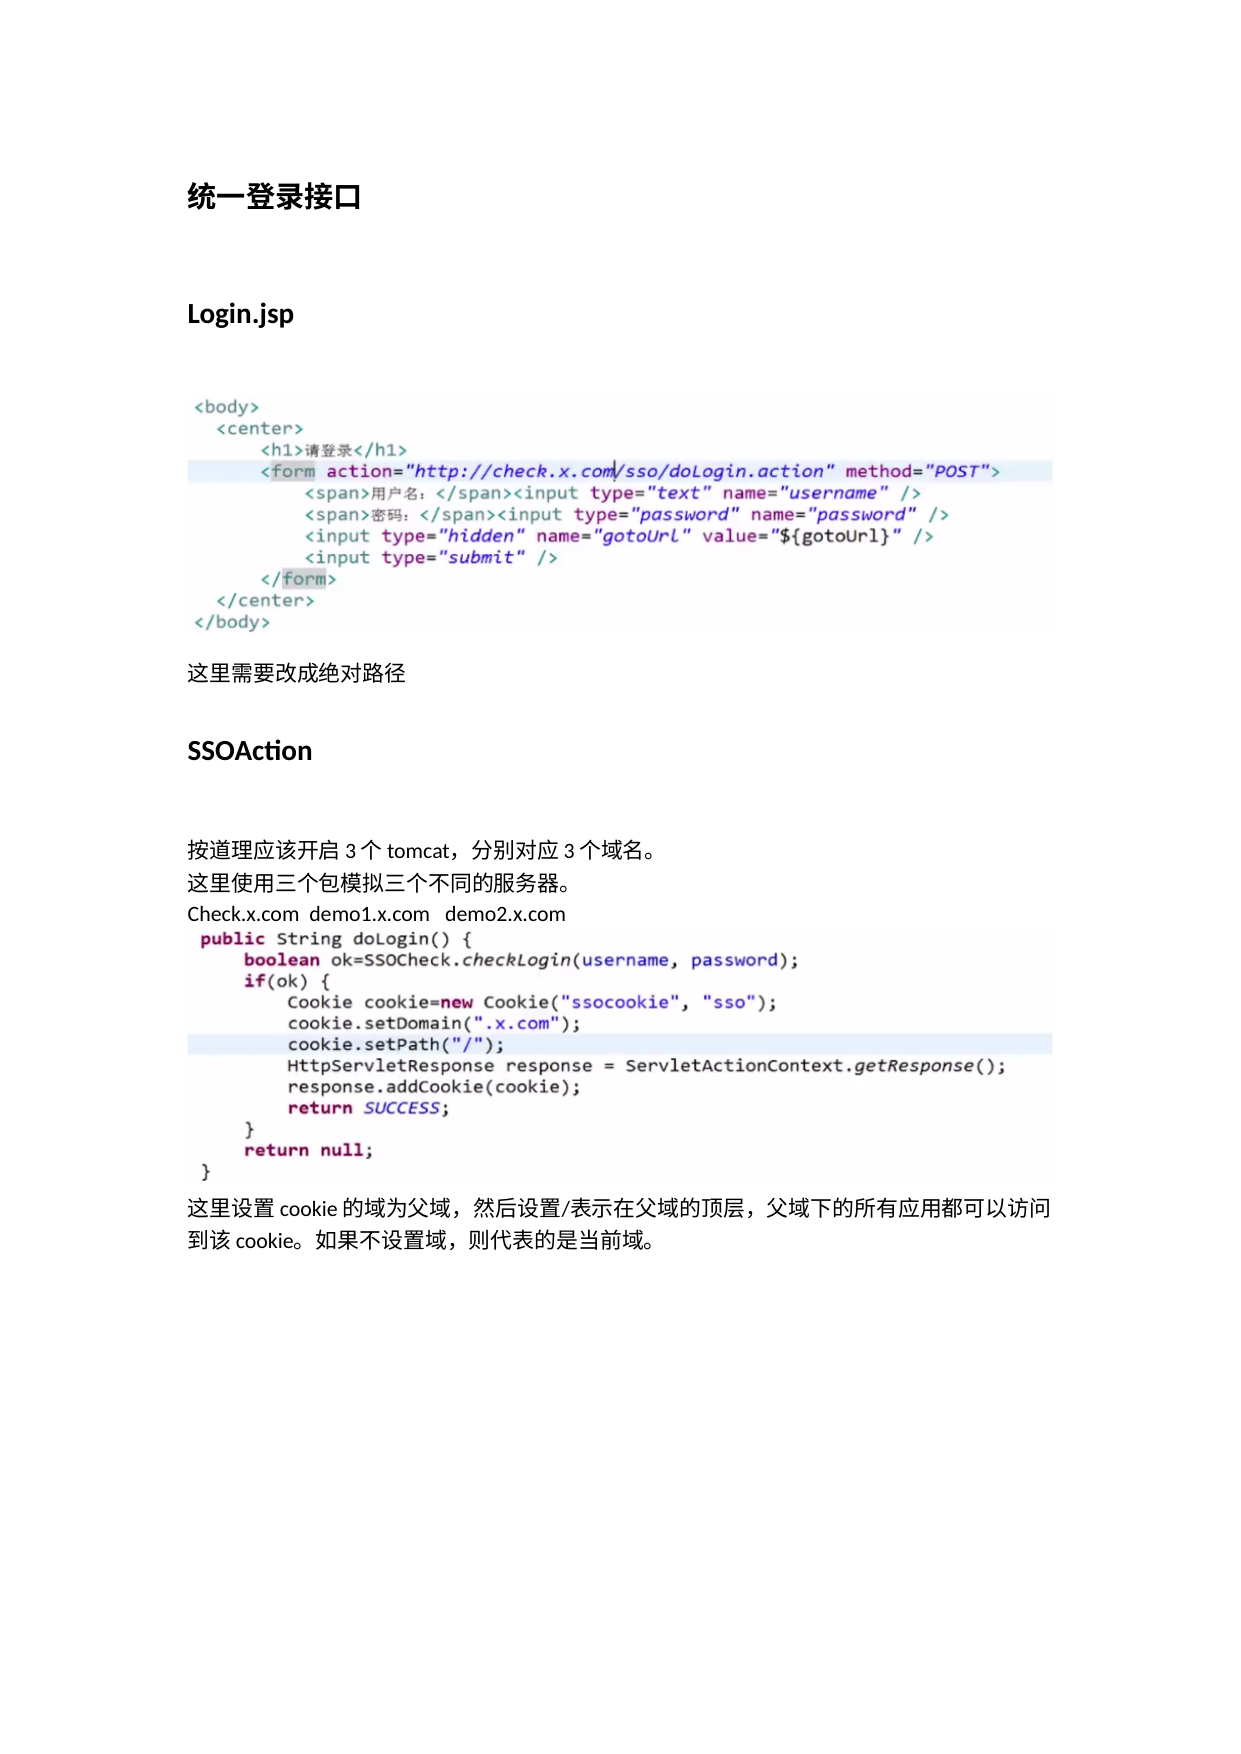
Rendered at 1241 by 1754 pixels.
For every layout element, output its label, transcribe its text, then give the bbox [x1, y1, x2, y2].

subtitle 统一登录接口 [187, 162, 1053, 227]
text Check.x.com demo1.x.com demo2.x.com [187, 898, 1053, 930]
text 这里需要改成绝对路径 [187, 656, 1053, 688]
text 这里使用三个包模拟三个不同的服务器。 [187, 865, 1053, 898]
picture [187, 396, 1053, 633]
text 这里设置cookie的域为父域，然后设置/表示在父域的顶层，父域下的所有应用都可以访问到该cookie。如果不设置域，则代表的是当前域。 [187, 1190, 1053, 1255]
text 按道理应该开启3个tomcat，分别对应3个域名。 [187, 833, 1053, 865]
subtitle Login.jsp [187, 281, 1053, 346]
picture [187, 930, 1053, 1181]
subtitle SSOAction [187, 718, 1053, 783]
